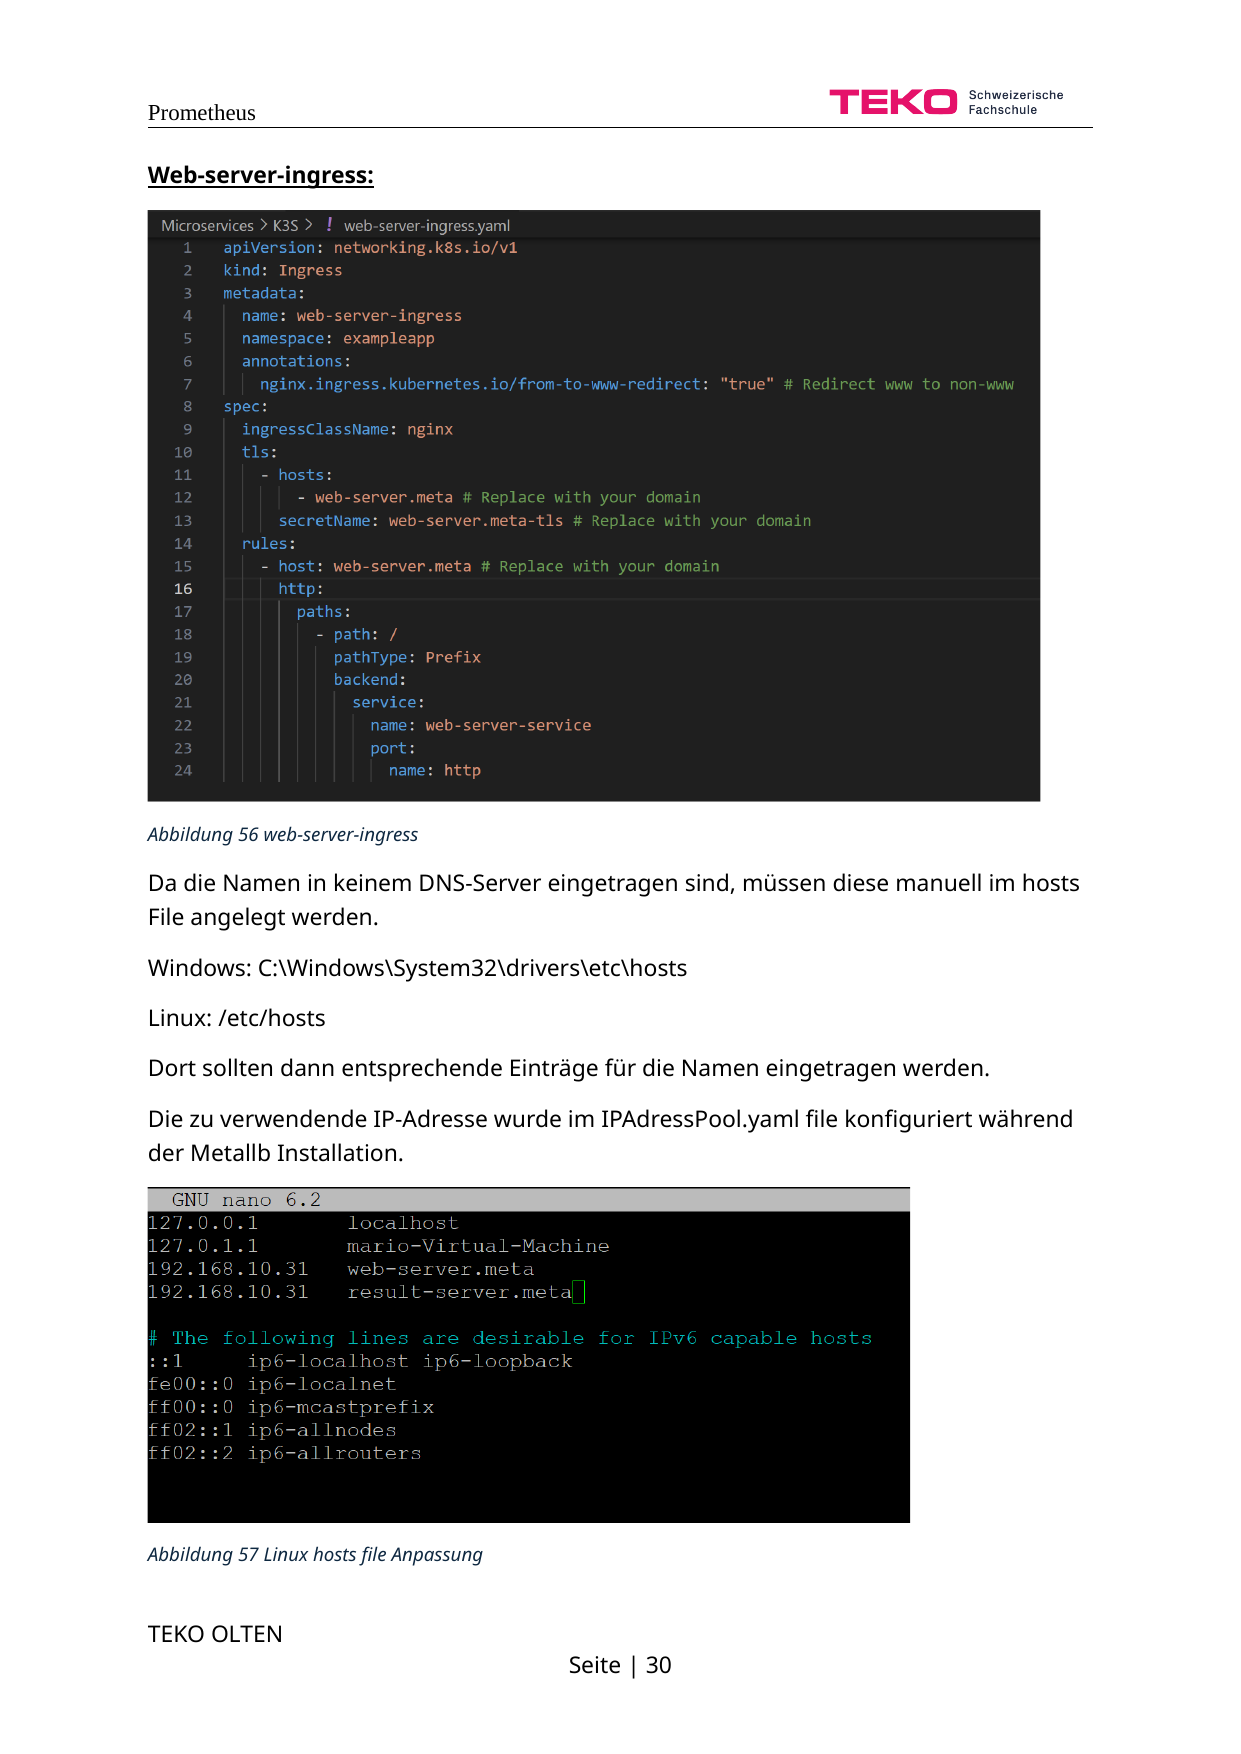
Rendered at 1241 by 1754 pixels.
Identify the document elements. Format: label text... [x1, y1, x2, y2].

picture [147, 210, 1041, 802]
text Linux: /etc/hosts [148, 1002, 1093, 1033]
picture [805, 61, 1097, 139]
text Dort sollten dann entsprechende Einträge für die Namen eingetragen werden. [148, 1052, 1093, 1084]
text Die zu verwendende IP-Adresse wurde im IPAdressPool.yaml file konfiguriert während der Metallb Installation. [148, 1103, 1093, 1168]
picture [147, 1187, 911, 1523]
text Windows: C:\Windows\System32\drivers\etc\hosts [148, 952, 1093, 983]
text Abbildung 56 web-server-ingress [148, 821, 1093, 847]
text Da die Namen in keinem DNS-Server eingetragen sind, müssen diese manuell im hosts File angelegt werden. [148, 867, 1093, 932]
text Web-server-ingress: [148, 159, 1093, 191]
text Abbildung 57 Linux hosts file Anpassung [148, 1542, 1093, 1567]
